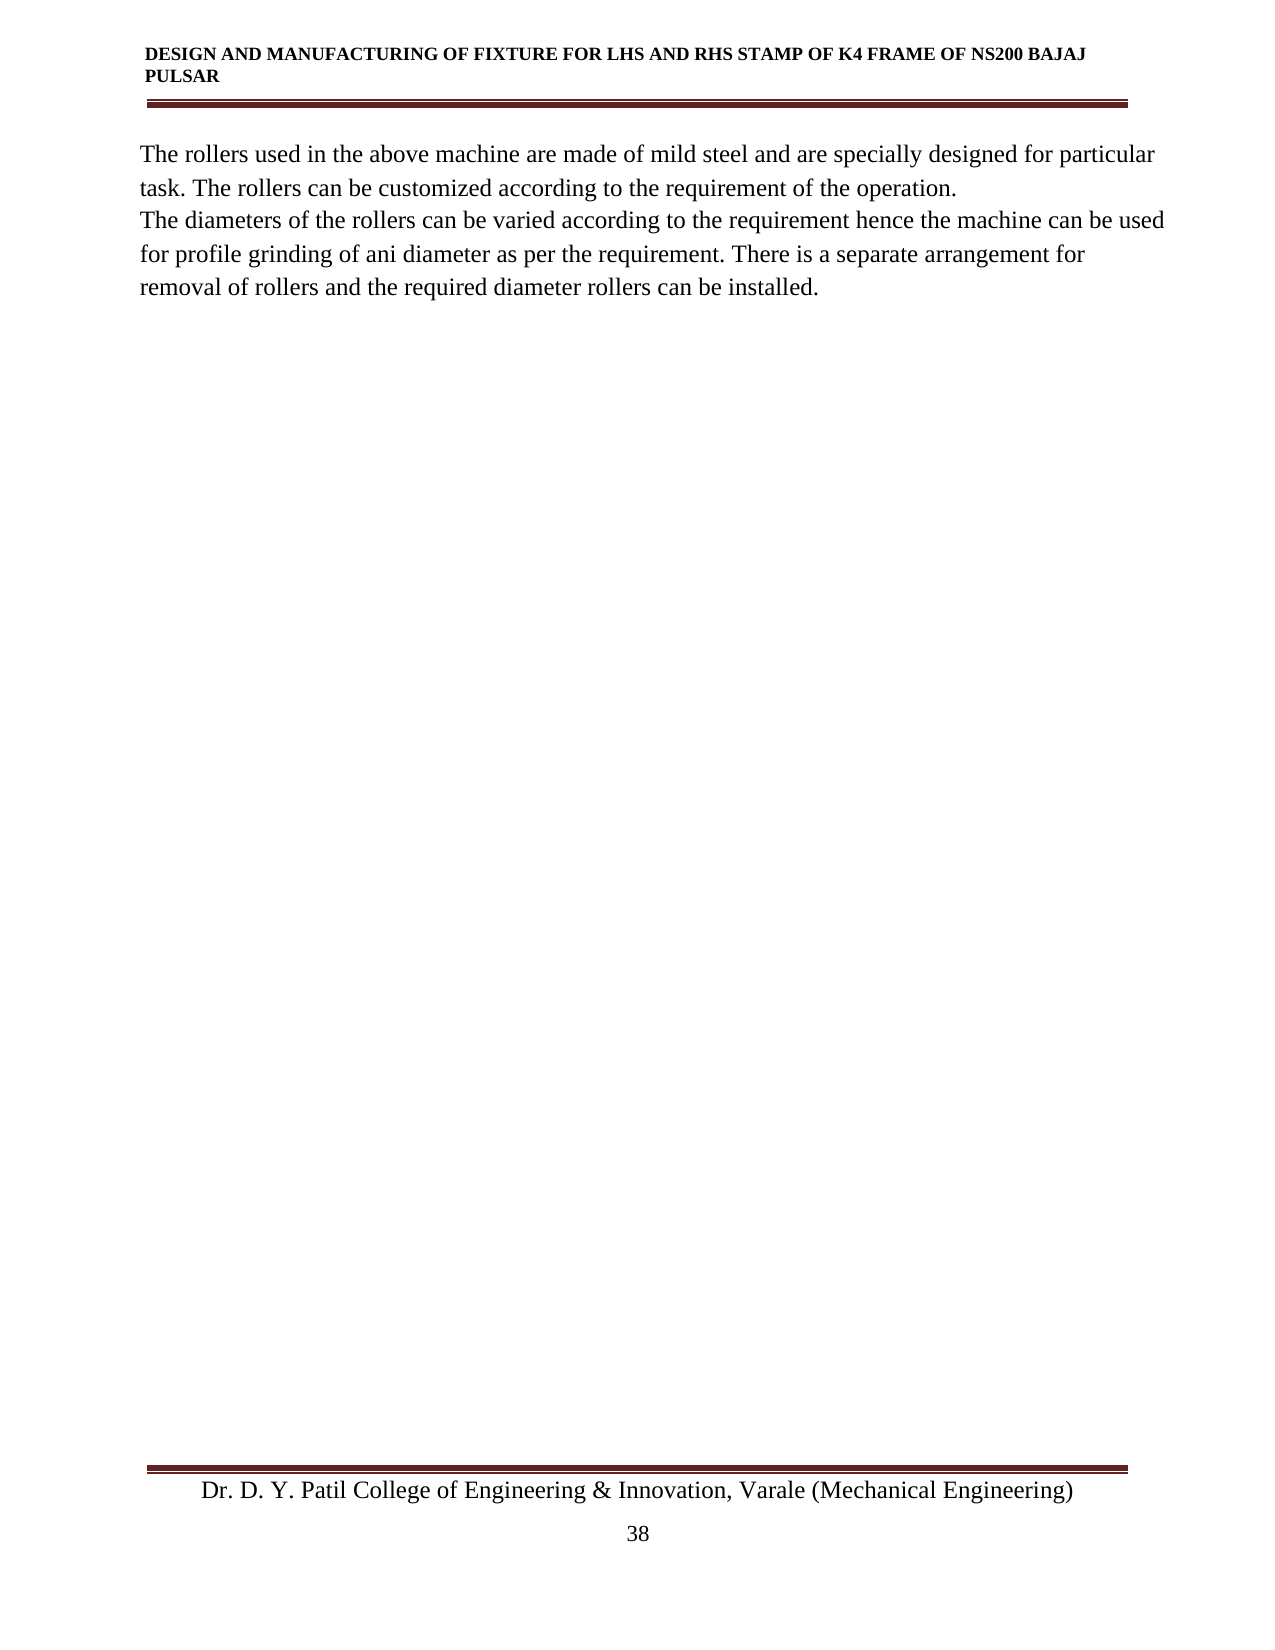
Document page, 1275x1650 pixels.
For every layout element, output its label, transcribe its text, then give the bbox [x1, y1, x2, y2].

text The rollers used in the above machine are made of mild steel and are specially designed for particular task. The rollers can be customized according to the requirement of the operation. [139, 139, 1167, 201]
text The diameters of the rollers can be varied according to the requirement hence the machine can be used for profile grinding of ani diameter as per the requirement. There is a separate arrangement for removal of rollers and the required diameter rollers can be installed. [139, 206, 1167, 300]
